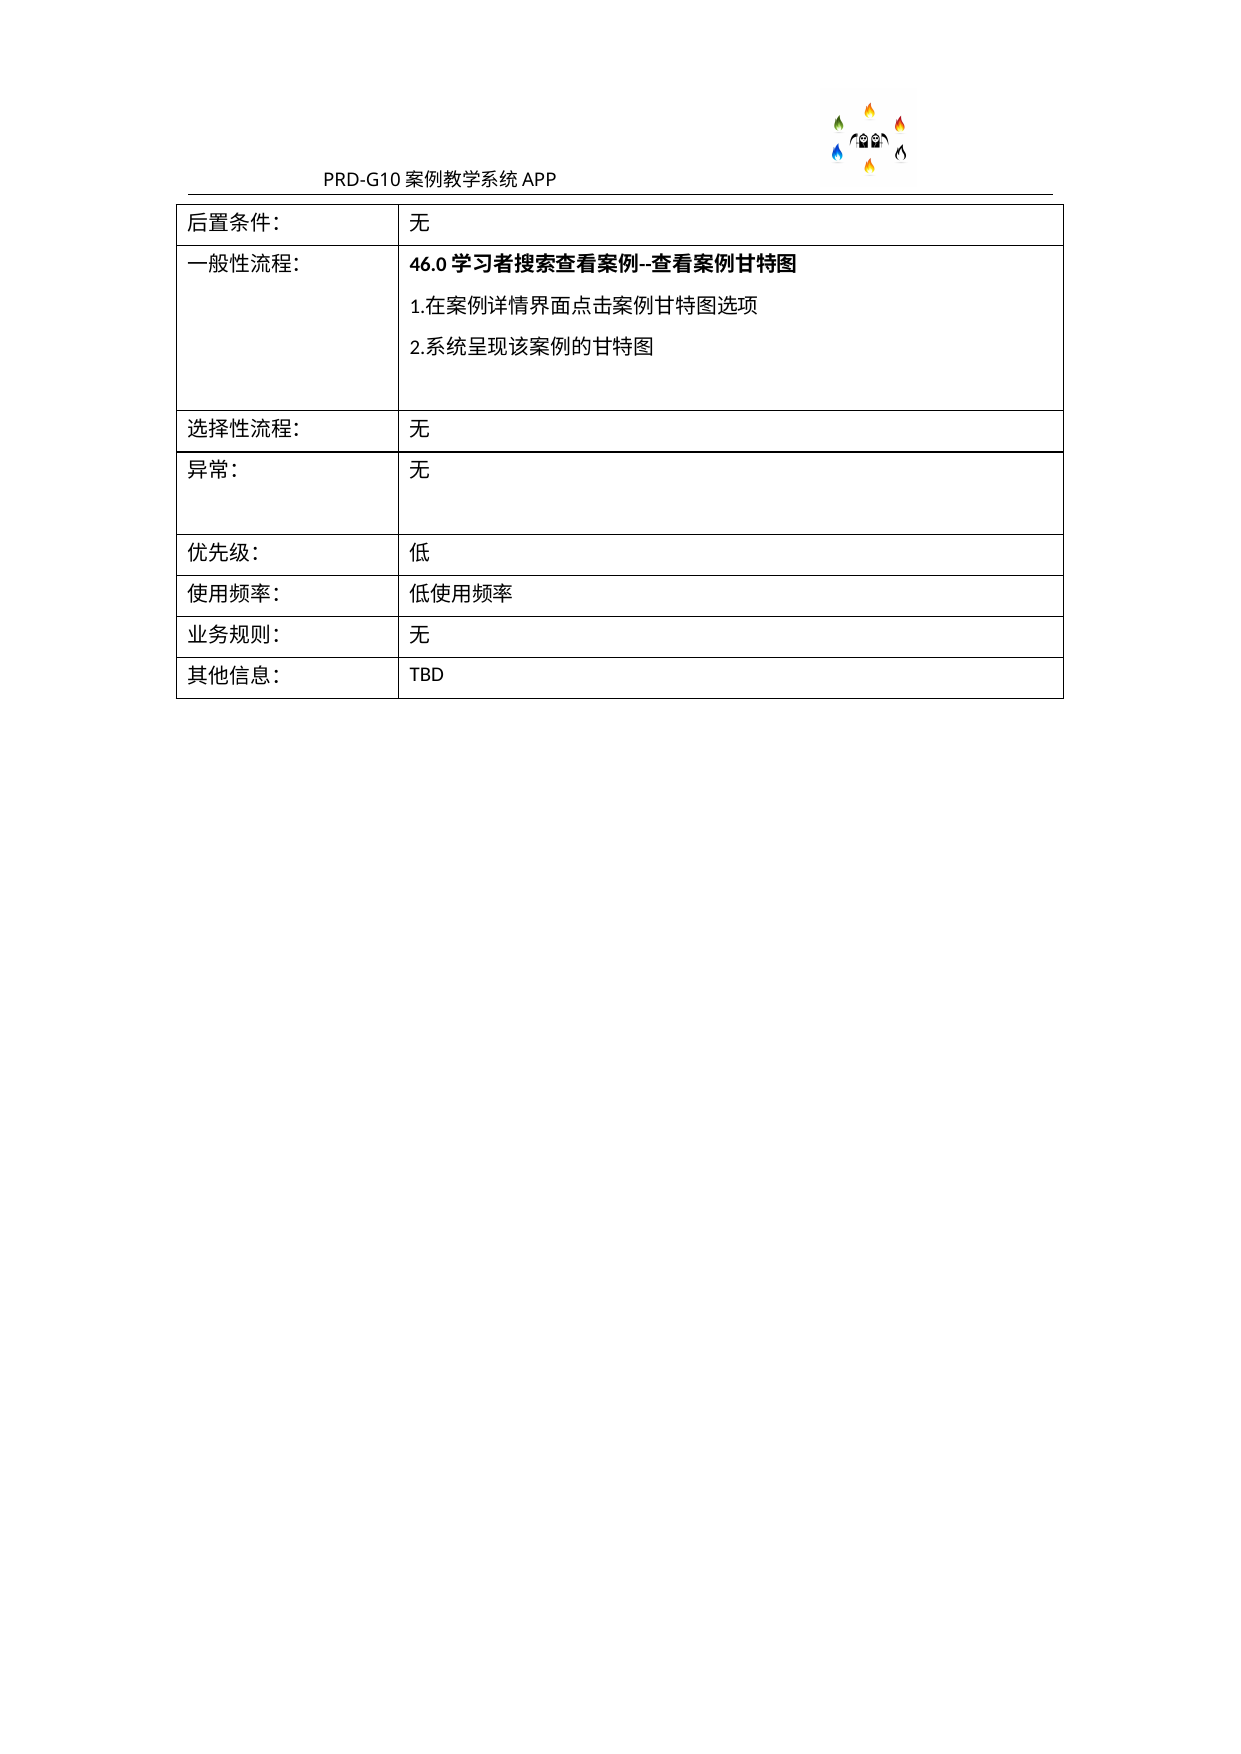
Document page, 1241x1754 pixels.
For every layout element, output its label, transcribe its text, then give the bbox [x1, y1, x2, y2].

picture [820, 88, 918, 187]
table_cell 优先级： [177, 535, 398, 575]
table_cell 无 [399, 205, 1063, 245]
table_cell 业务规则： [177, 617, 398, 657]
table_cell 46.0 学习者搜索查看案例--查看案例甘特图 1.在案例详情界面点击案例甘特图选项 2.系统呈现该案例的甘特图 [399, 246, 1063, 410]
table_cell 其他信息： [177, 658, 398, 698]
table_cell 低 [399, 535, 1063, 575]
table_cell 无 [399, 617, 1063, 657]
table_cell 后置条件： [177, 205, 398, 245]
table_cell 低使用频率 [399, 576, 1063, 616]
table_cell 选择性流程： [177, 411, 398, 451]
table_cell 使用频率： [177, 576, 398, 616]
table_cell 异常： [177, 453, 398, 534]
table_cell 无 [399, 453, 1063, 534]
table_cell 一般性流程： [177, 246, 398, 410]
table_cell 无 [399, 411, 1063, 451]
table_cell TBD [399, 658, 1063, 698]
